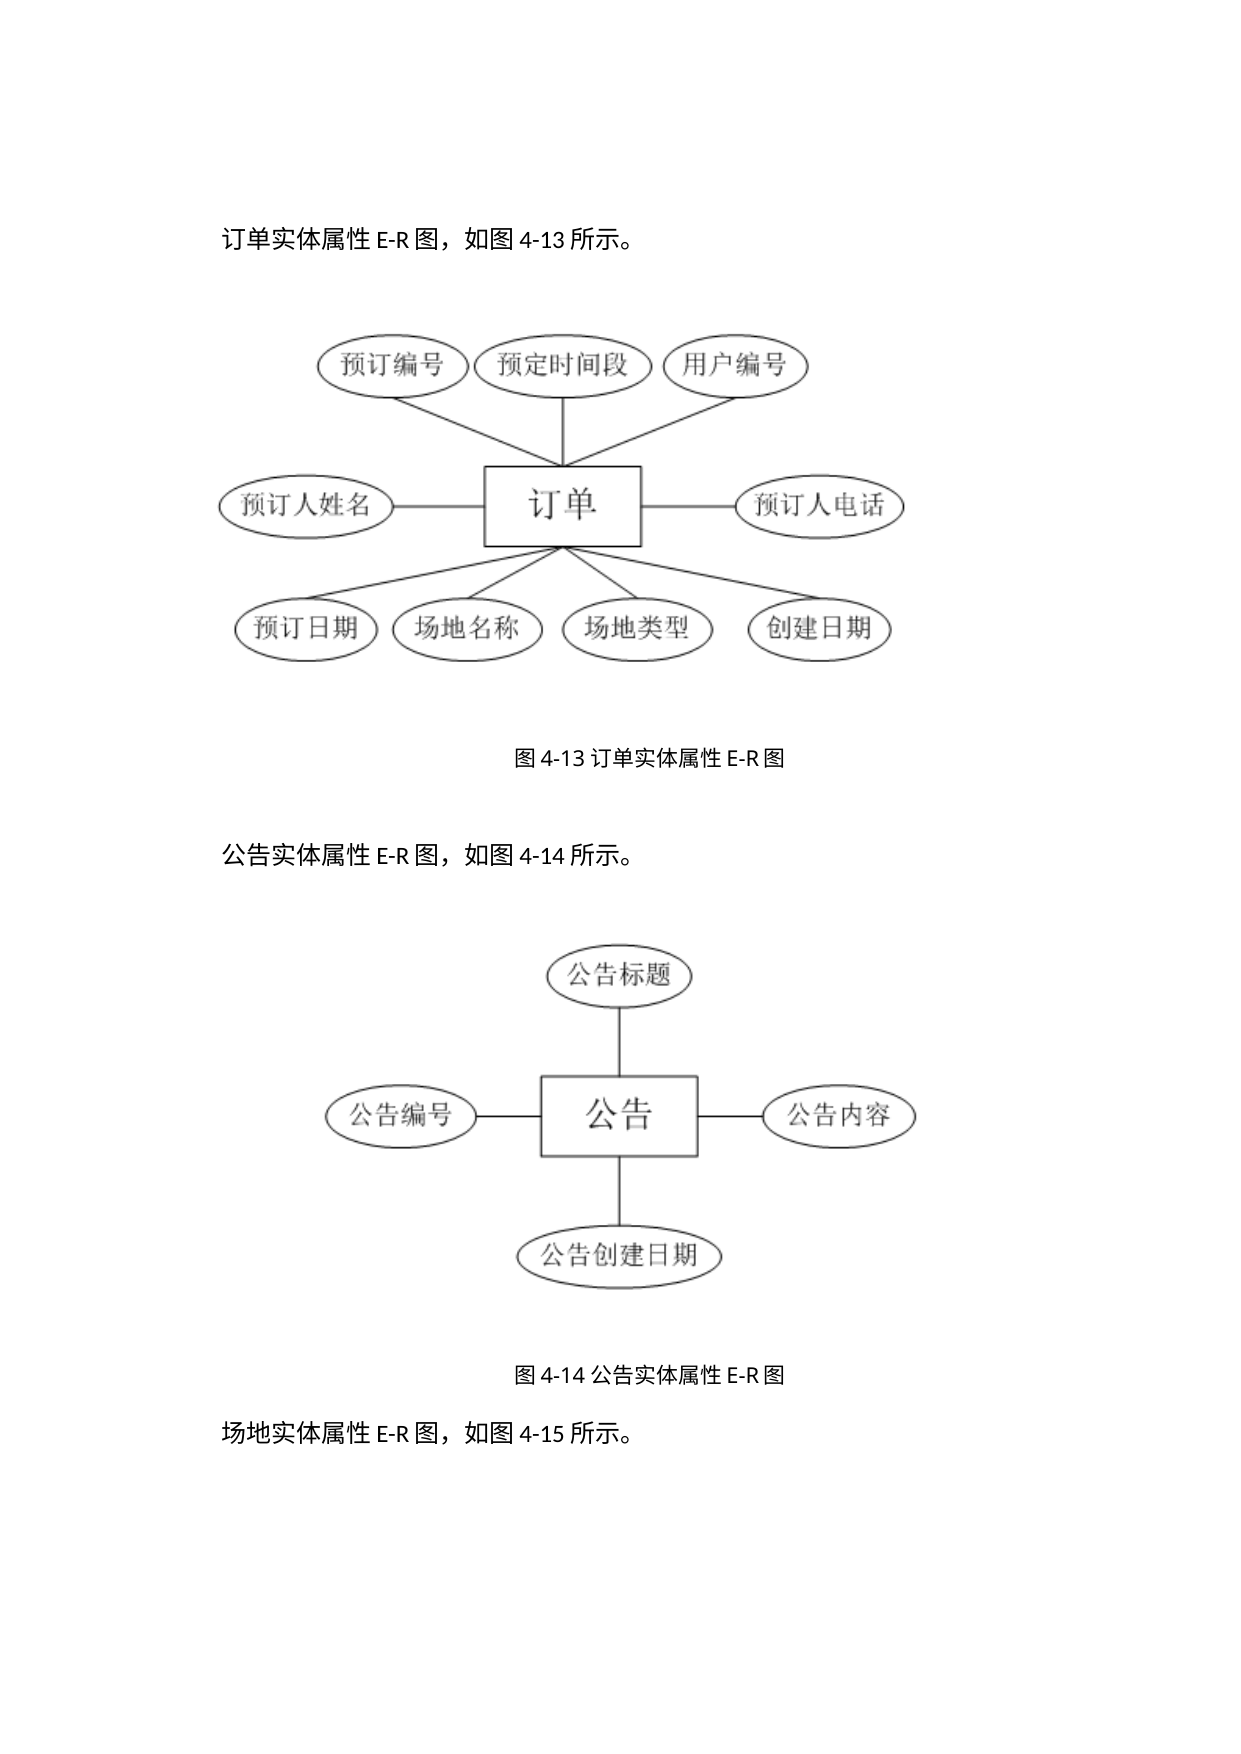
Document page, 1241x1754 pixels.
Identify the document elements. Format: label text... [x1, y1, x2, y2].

text 公告实体属性E-R图，如图4-14所示。 [177, 821, 1122, 886]
picture [177, 278, 953, 709]
text 场地实体属性E-R图，如图4-15所示。 [177, 1399, 1122, 1464]
picture [283, 895, 957, 1318]
text 图4-13 订单实体属性E-R图 [177, 741, 1122, 773]
text 订单实体属性E-R图，如图4-13所示。 [177, 205, 1122, 270]
